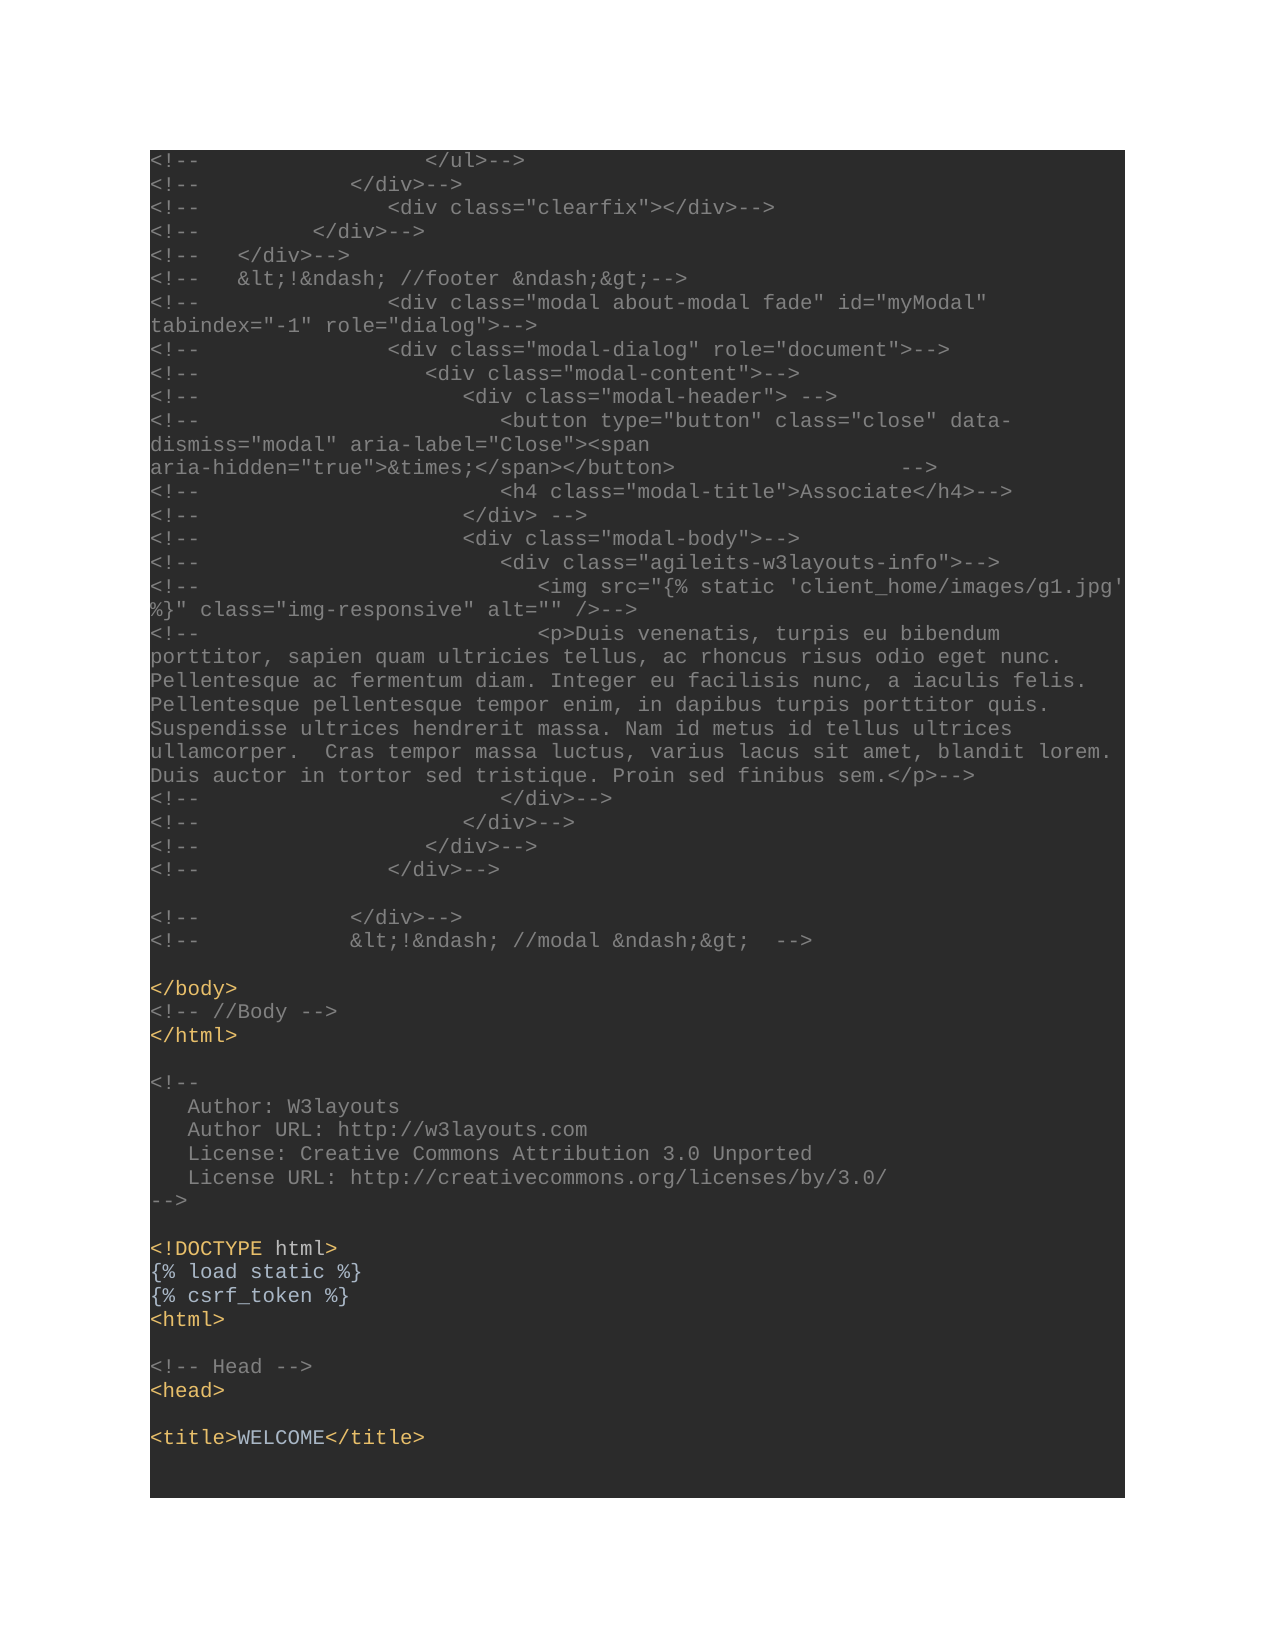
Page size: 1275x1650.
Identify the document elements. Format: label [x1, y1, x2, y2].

text [150, 150, 1125, 1048]
text [150, 1072, 1125, 1498]
